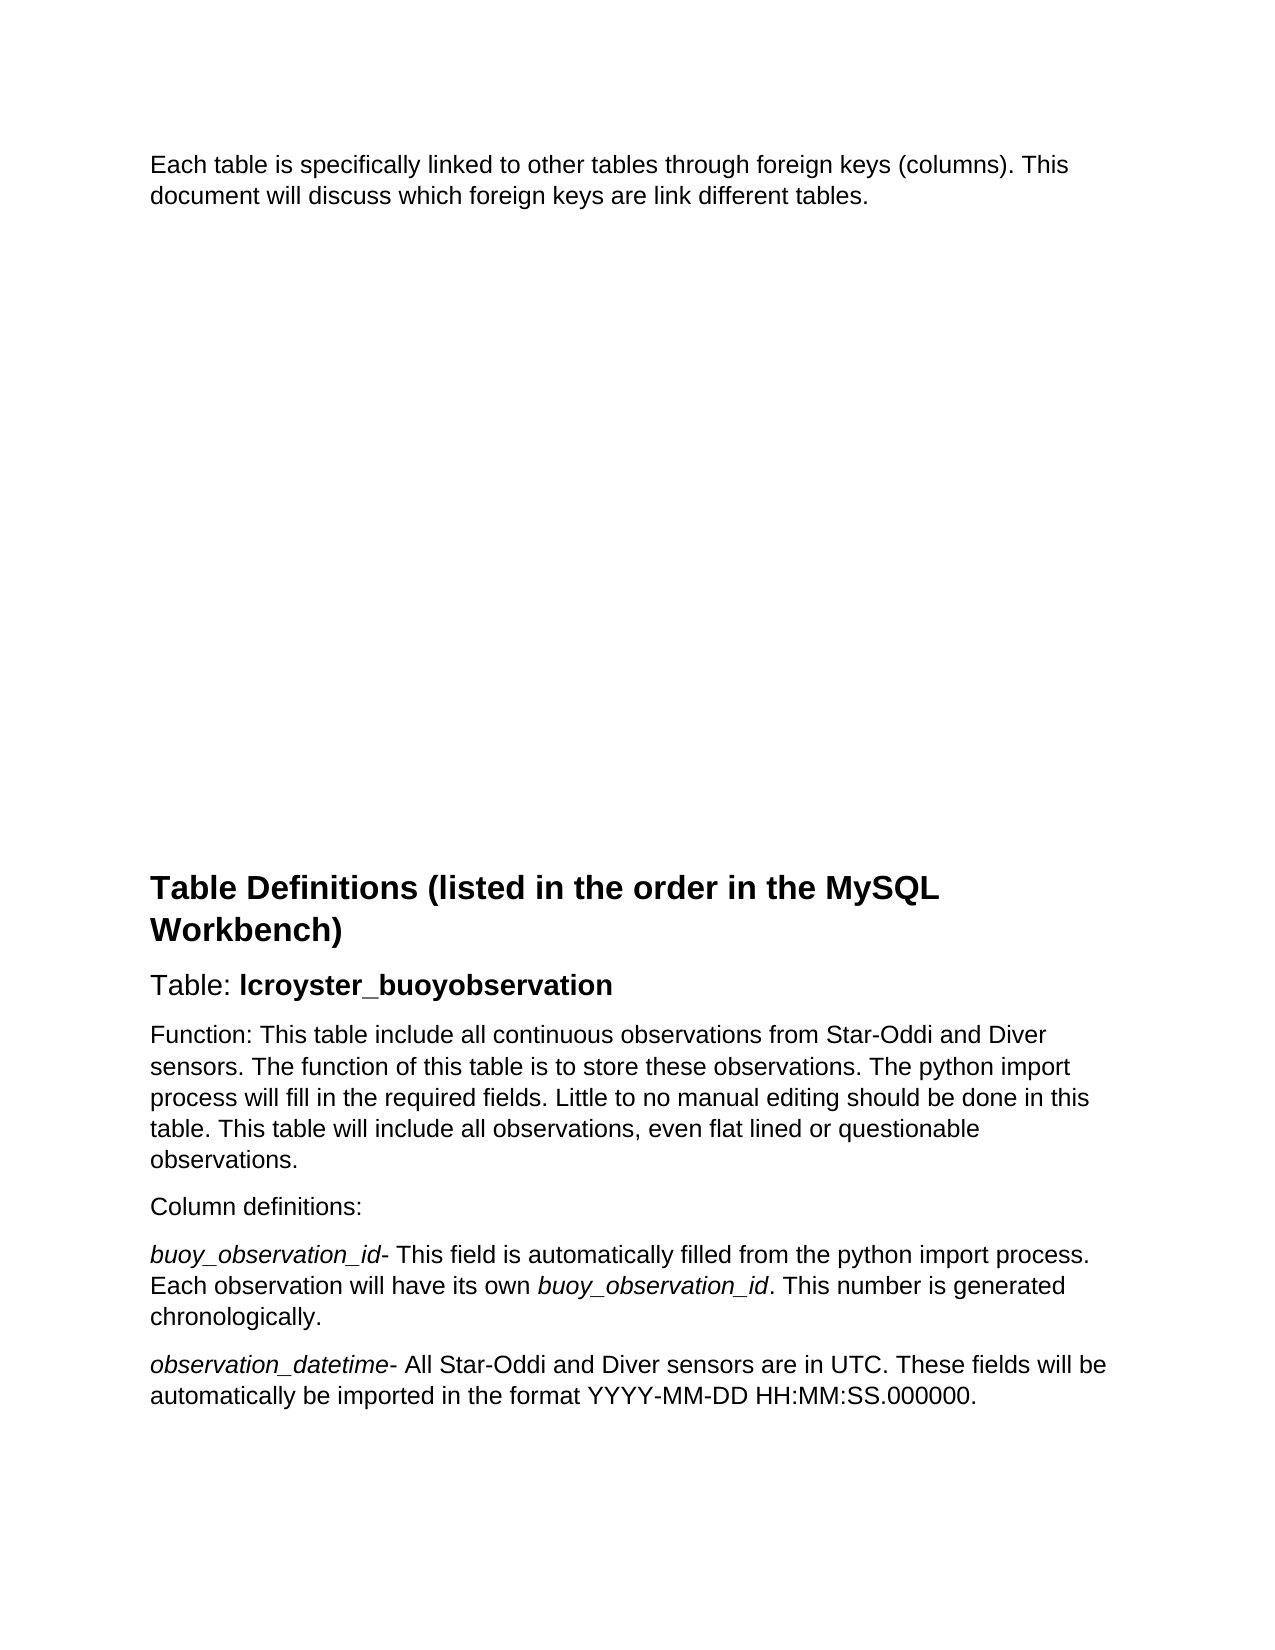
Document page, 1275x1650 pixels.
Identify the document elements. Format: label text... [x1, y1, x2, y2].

text Table Definitions (listed in the order in the MySQL Workbench) [150, 868, 1125, 948]
text Table: lcroyster_buoyobservation [150, 968, 1125, 1001]
text Column definitions: [150, 1192, 1125, 1221]
text Each table is specifically linked to other tables through foreign keys (columns). This document will discuss which foreign keys are link different tables. [150, 150, 1125, 210]
text buoy_observation_id- This field is automatically filled from the python import process. Each observation will have its own buoy_observation_id. This number is generated chronologically. [150, 1240, 1125, 1331]
text observation_datetime- All Star-Oddi and Diver sensors are in UTC. These fields will be automatically be imported in the format YYYY-MM-DD HH:MM:SS.000000. [150, 1350, 1125, 1410]
text Function: This table include all continuous observations from Star-Oddi and Diver sensors. The function of this table is to store these observations. The python import process will fill in the required fields. Little to no manual editing should be done in this table. This table will include all observations, even flat lined or questionable observations. [150, 1021, 1125, 1173]
